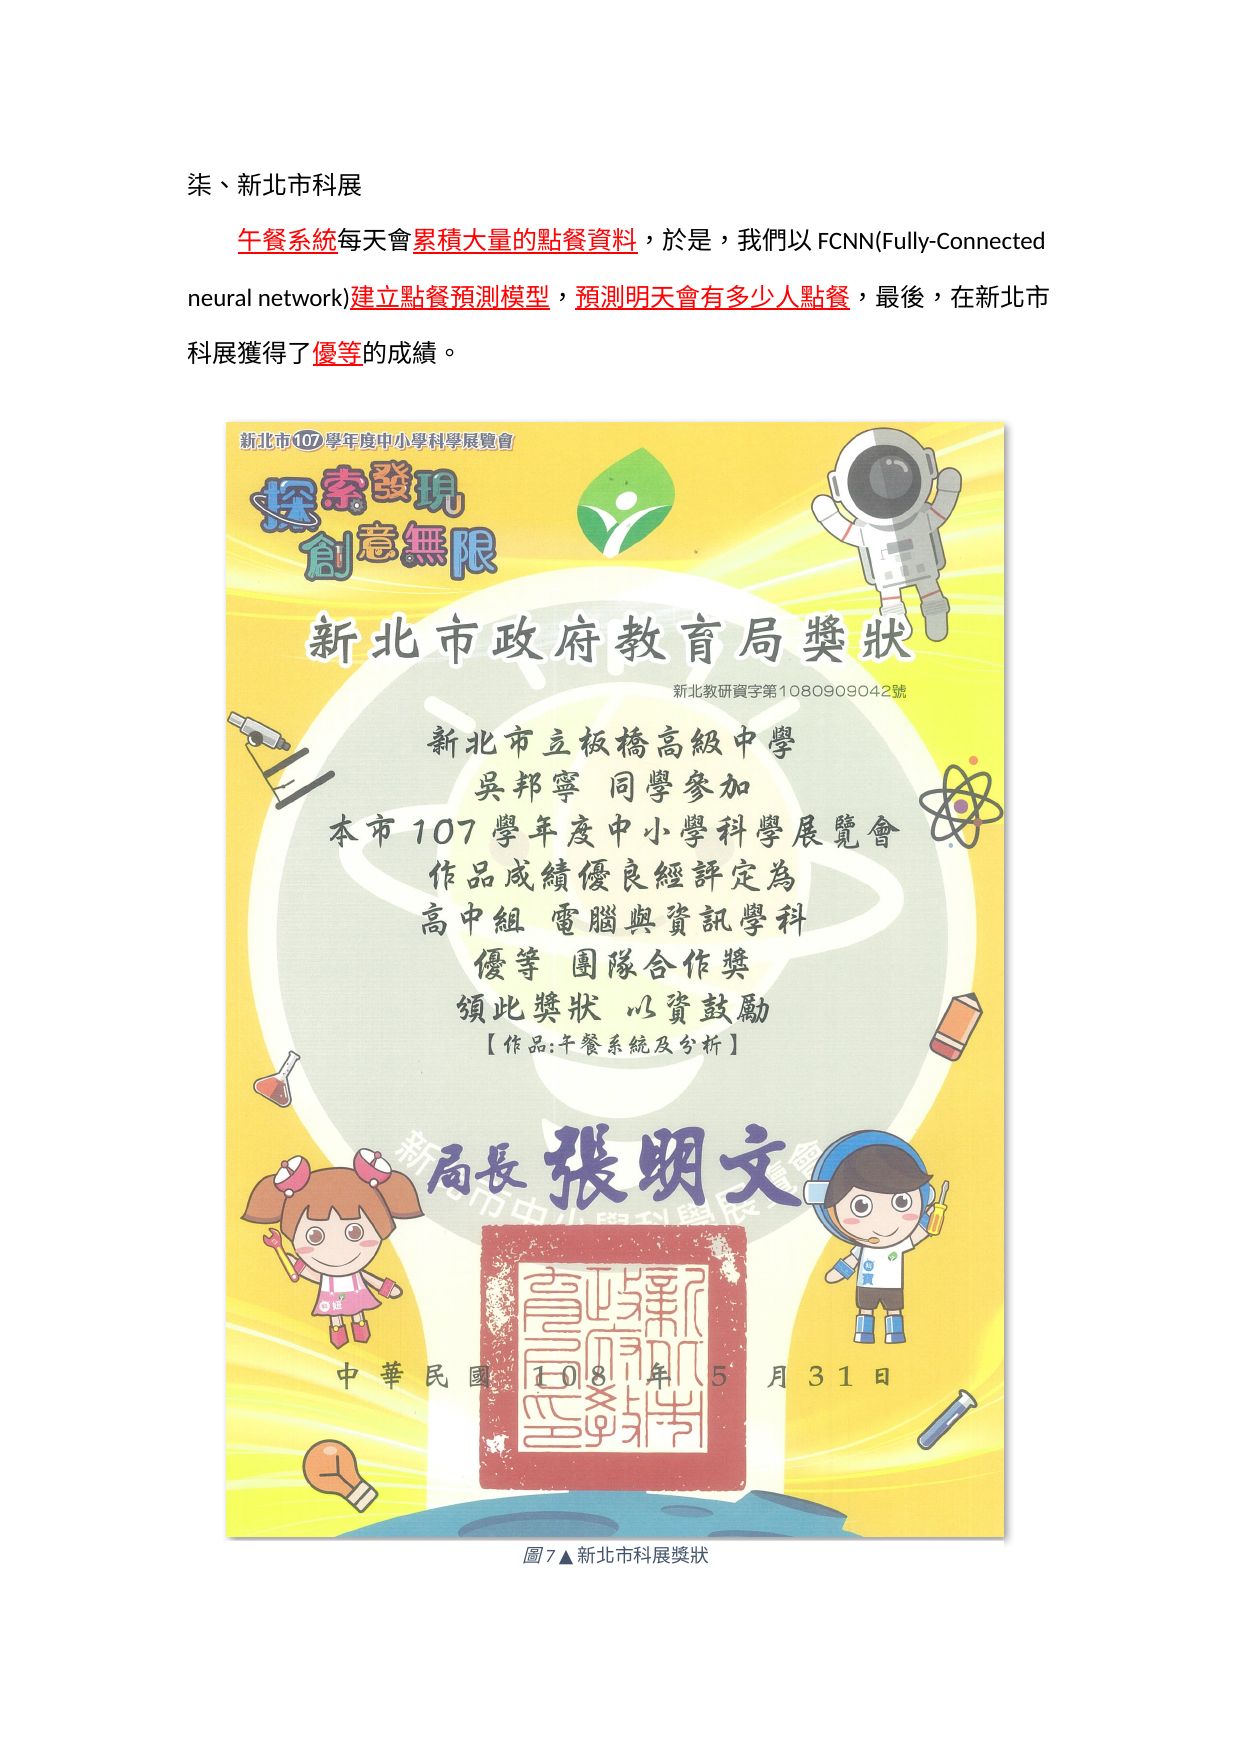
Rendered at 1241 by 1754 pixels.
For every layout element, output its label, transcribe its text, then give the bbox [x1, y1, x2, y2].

text 午餐系統每天會累積大量的點餐資料，於是，我們以FCNN(Fully-Connected neural network)建立點餐預測模型，預測明天會有多少人點餐，最後，在新北市科展獲得了優等的成績。 [187, 220, 1053, 370]
picture [226, 422, 1004, 1537]
subtitle 柒、新北市科展 [187, 164, 1053, 202]
